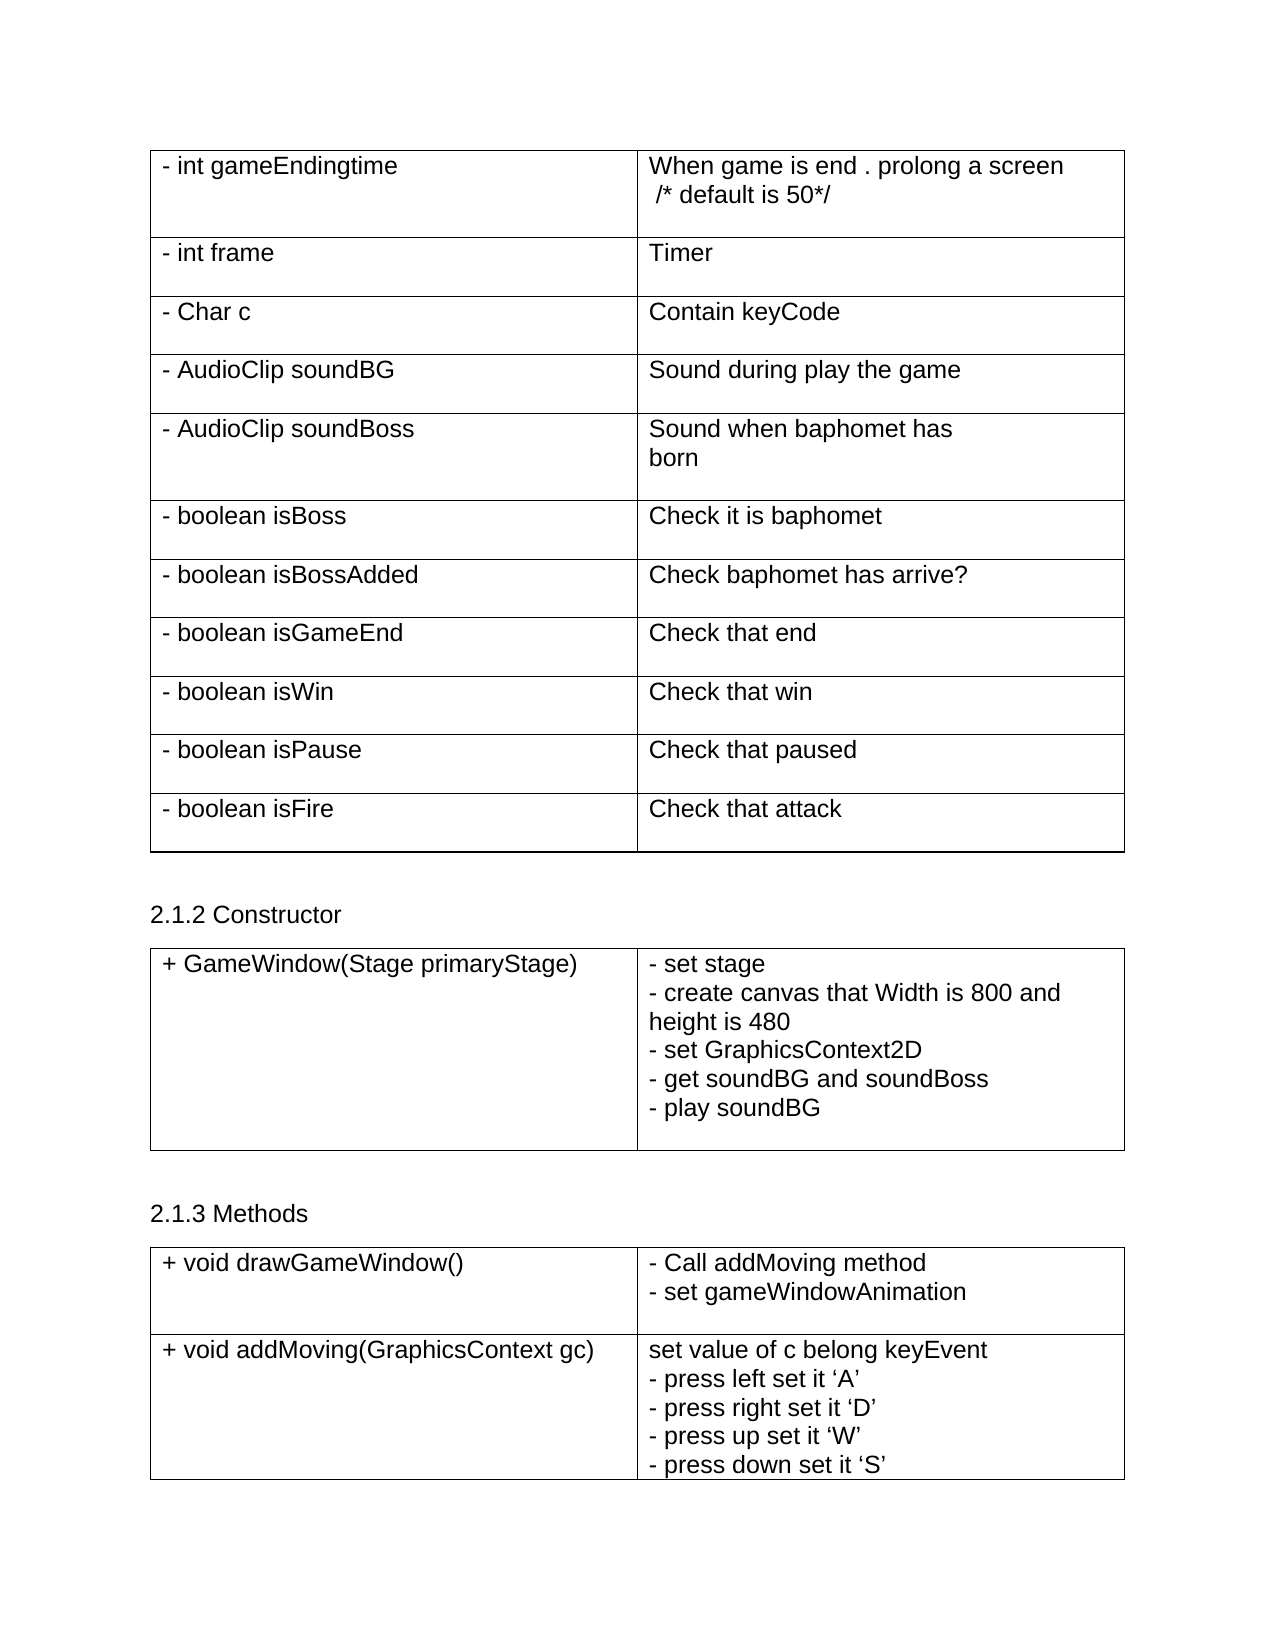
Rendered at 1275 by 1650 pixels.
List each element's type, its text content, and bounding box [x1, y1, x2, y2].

table_cell - boolean isPause [151, 735, 637, 793]
table_cell Sound when baphomet has born [638, 414, 1124, 500]
table_cell Check that attack [638, 794, 1124, 851]
table_cell - int frame [151, 238, 637, 296]
table_cell Sound during play the game [638, 355, 1124, 413]
table_header - Call addMoving method - set gameWindowAnimation [638, 1248, 1124, 1334]
text 2.1.2 Constructor [150, 900, 1125, 929]
table_cell - AudioClip soundBG [151, 355, 637, 413]
table_cell Check that win [638, 677, 1124, 734]
table_cell - boolean isBoss [151, 501, 637, 559]
table_header + GameWindow(Stage primaryStage) [151, 949, 637, 1150]
table_cell Check it is baphomet [638, 501, 1124, 559]
table_cell Check that end [638, 618, 1124, 676]
table_header + void drawGameWindow() [151, 1248, 637, 1334]
table_cell Contain keyCode [638, 297, 1124, 354]
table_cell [151, 1335, 637, 1479]
table_cell - boolean isGameEnd [151, 618, 637, 676]
table_cell Check that paused [638, 735, 1124, 793]
table_cell When game is end . prolong a screen /* default is 50*/ [638, 151, 1124, 237]
table_cell - int gameEndingtime [151, 151, 637, 237]
table_cell Timer [638, 238, 1124, 296]
table_header - set stage - create canvas that Width is 800 and height is 480 - set GraphicsContext2D - get soundBG and soundBoss - play soundBG [638, 949, 1124, 1150]
table_cell - boolean isBossAdded [151, 560, 637, 617]
table_cell Check baphomet has arrive? [638, 560, 1124, 617]
table_cell - boolean isWin [151, 677, 637, 734]
table_cell - boolean isFire [151, 794, 637, 851]
text 2.1.3 Methods [150, 1199, 1125, 1228]
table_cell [638, 1335, 1124, 1479]
table_cell - AudioClip soundBoss [151, 414, 637, 500]
table_cell - Char c [151, 297, 637, 354]
